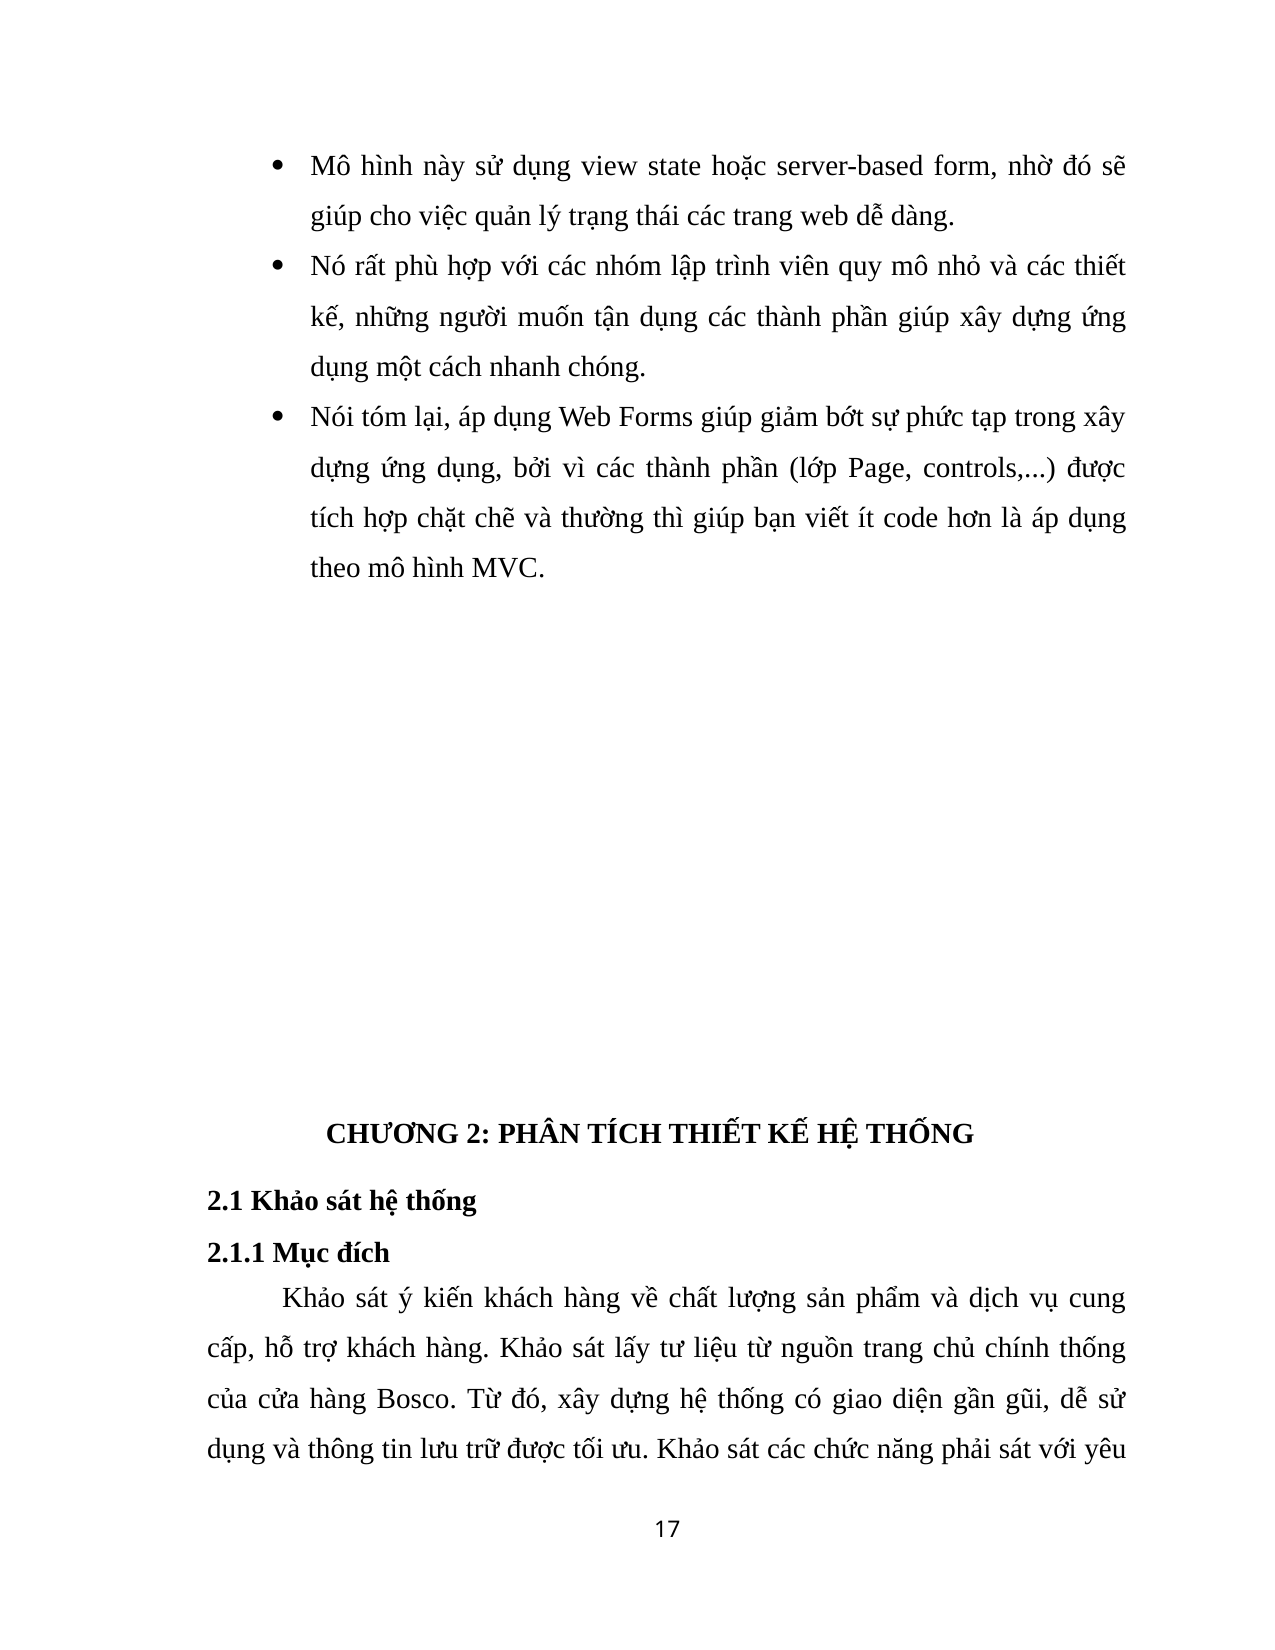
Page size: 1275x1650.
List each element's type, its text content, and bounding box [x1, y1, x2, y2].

subtitle 2.1 Khảo sát hệ thống [207, 1183, 1127, 1216]
list Mô hình này sử dụng view state hoặc server-based form, nhờ đó sẽ giúp cho việc quản lý trạng thái các trang web dễ dàng. [273, 148, 1127, 232]
list Nó rất phù hợp với các nhóm lập trình viên quy mô nhỏ và các thiết kế, những người muốn tận dụng các thành phần giúp xây dựng ứng dụng một cách nhanh chóng. [273, 248, 1127, 383]
list Nói tóm lại, áp dụng Web Forms giúp giảm bớt sự phức tạp trong xây dựng ứng dụng, bởi vì các thành phần (lớp Page, controls,...) được tích hợp chặt chẽ và thường thì giúp bạn viết ít code hơn là áp dụng theo mô hình MVC. [273, 399, 1127, 584]
subtitle 2.1.1 Mục đích [207, 1236, 1127, 1269]
list CHƯƠNG 2: PHÂN TÍCH THIẾT KẾ HỆ THỐNG [326, 1116, 1127, 1149]
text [207, 1280, 1127, 1464]
